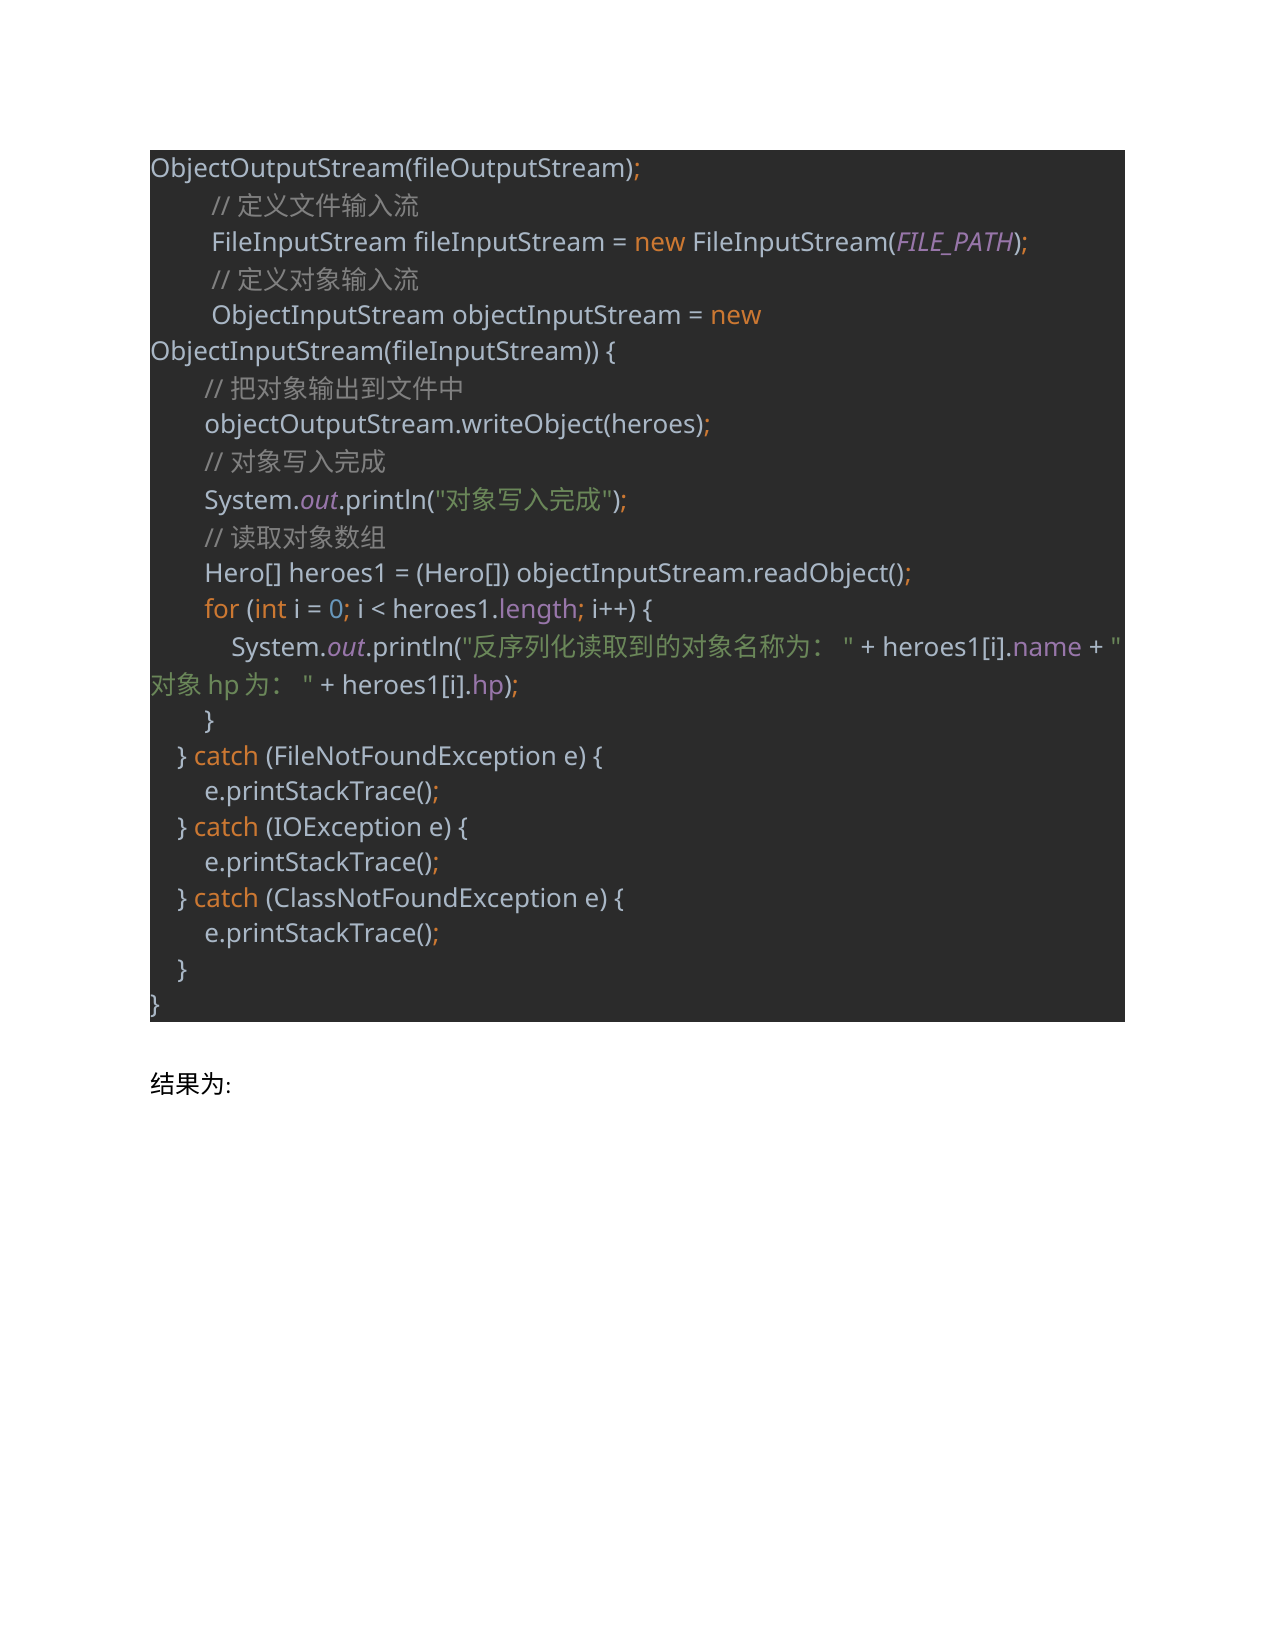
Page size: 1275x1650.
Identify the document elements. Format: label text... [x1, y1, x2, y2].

text 结果为: [150, 1071, 1125, 1100]
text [150, 150, 1125, 1022]
